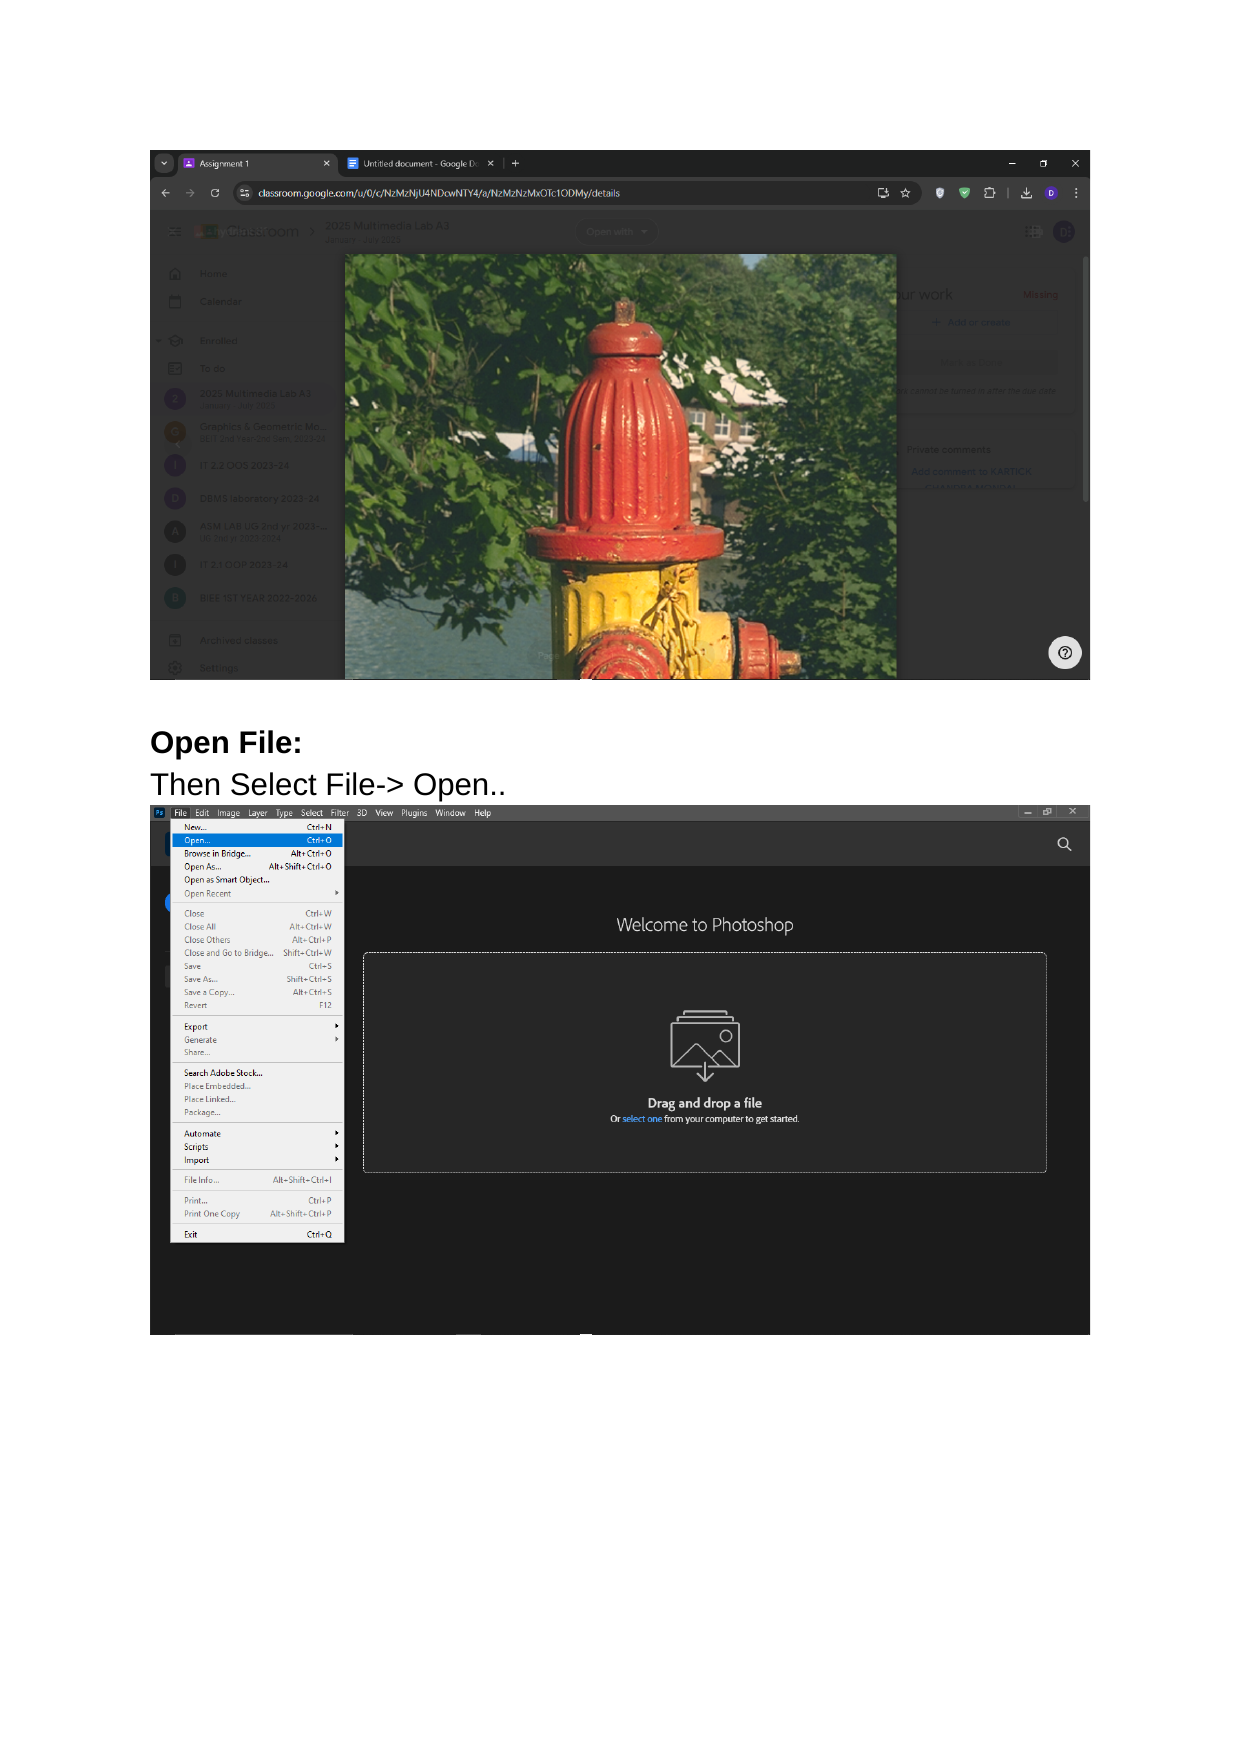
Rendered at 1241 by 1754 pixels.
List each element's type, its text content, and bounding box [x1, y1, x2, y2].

text Open File: [150, 724, 1090, 760]
picture [150, 150, 1091, 680]
text Then Select File-> Open.. [150, 766, 1090, 805]
picture [150, 805, 1091, 1335]
